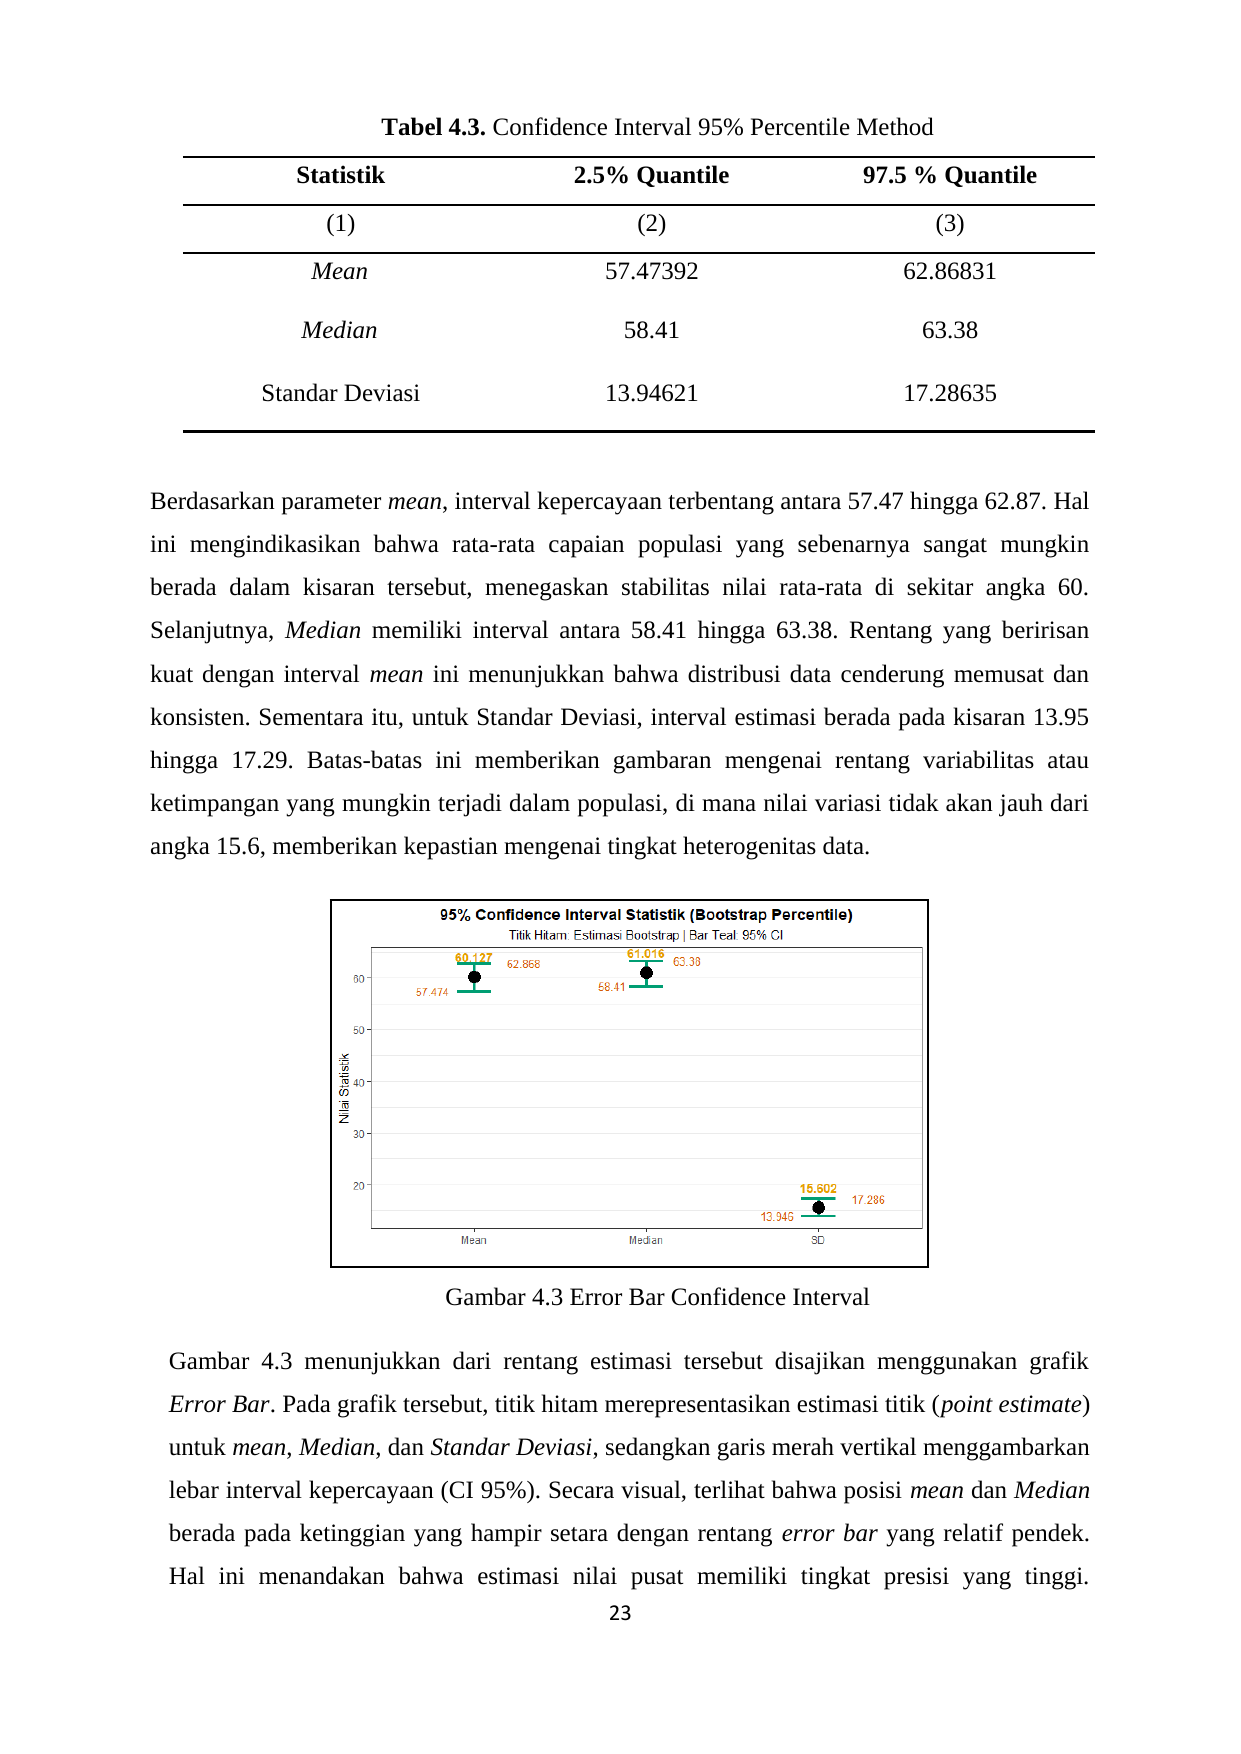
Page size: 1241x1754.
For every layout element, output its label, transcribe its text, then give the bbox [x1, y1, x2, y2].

picture [332, 901, 927, 1266]
table_header 97.5 % Quantile [805, 158, 1095, 204]
table_cell 58.41 [499, 305, 804, 368]
table_cell 57.47392 [499, 254, 804, 305]
table_cell 13.94621 [499, 368, 804, 430]
text Gambar 4.3 Error Bar Confidence Interval [150, 1282, 1090, 1311]
table_header Statistik [183, 158, 498, 204]
text Berdasarkan parameter mean, interval kepercayaan terbentang antara 57.47 hingga 62.87. Hal ini mengindikasikan bahwa rata-rata capaian populasi yang sebenarnya sangat mungkin berada dalam kisaran tersebut, menegaskan stabilitas nilai rata-rata di sekitar angka 60. Selanjutnya, Median memiliki interval antara 58.41 hingga 63.38. Rentang yang beririsan kuat dengan interval mean ini menunjukkan bahwa distribusi data cenderung memusat dan konsisten. Sementara itu, untuk Standar Deviasi, interval estimasi berada pada kisaran 13.95 hingga 17.29. Batas-batas ini memberikan gambaran mengenai rentang variabilitas atau ketimpangan yang mungkin terjadi dalam populasi, di mana nilai variasi tidak akan jauh dari angka 15.6, memberikan kepastian mengenai tingkat heterogenitas data. [150, 486, 1090, 860]
table_cell Mean [183, 254, 498, 305]
text Tabel 4.3. Confidence Interval 95% Percentile Method [150, 112, 1090, 141]
table_cell (2) [499, 206, 804, 252]
table_cell (3) [805, 206, 1095, 252]
table_cell 63.38 [805, 305, 1095, 368]
table_cell Median [183, 305, 498, 368]
table_cell (1) [183, 206, 498, 252]
table_cell 17.28635 [805, 368, 1095, 430]
table_header 2.5% Quantile [499, 158, 804, 204]
table_cell Standar Deviasi [183, 368, 498, 430]
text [169, 1346, 1090, 1590]
table_cell 62.86831 [805, 254, 1095, 305]
